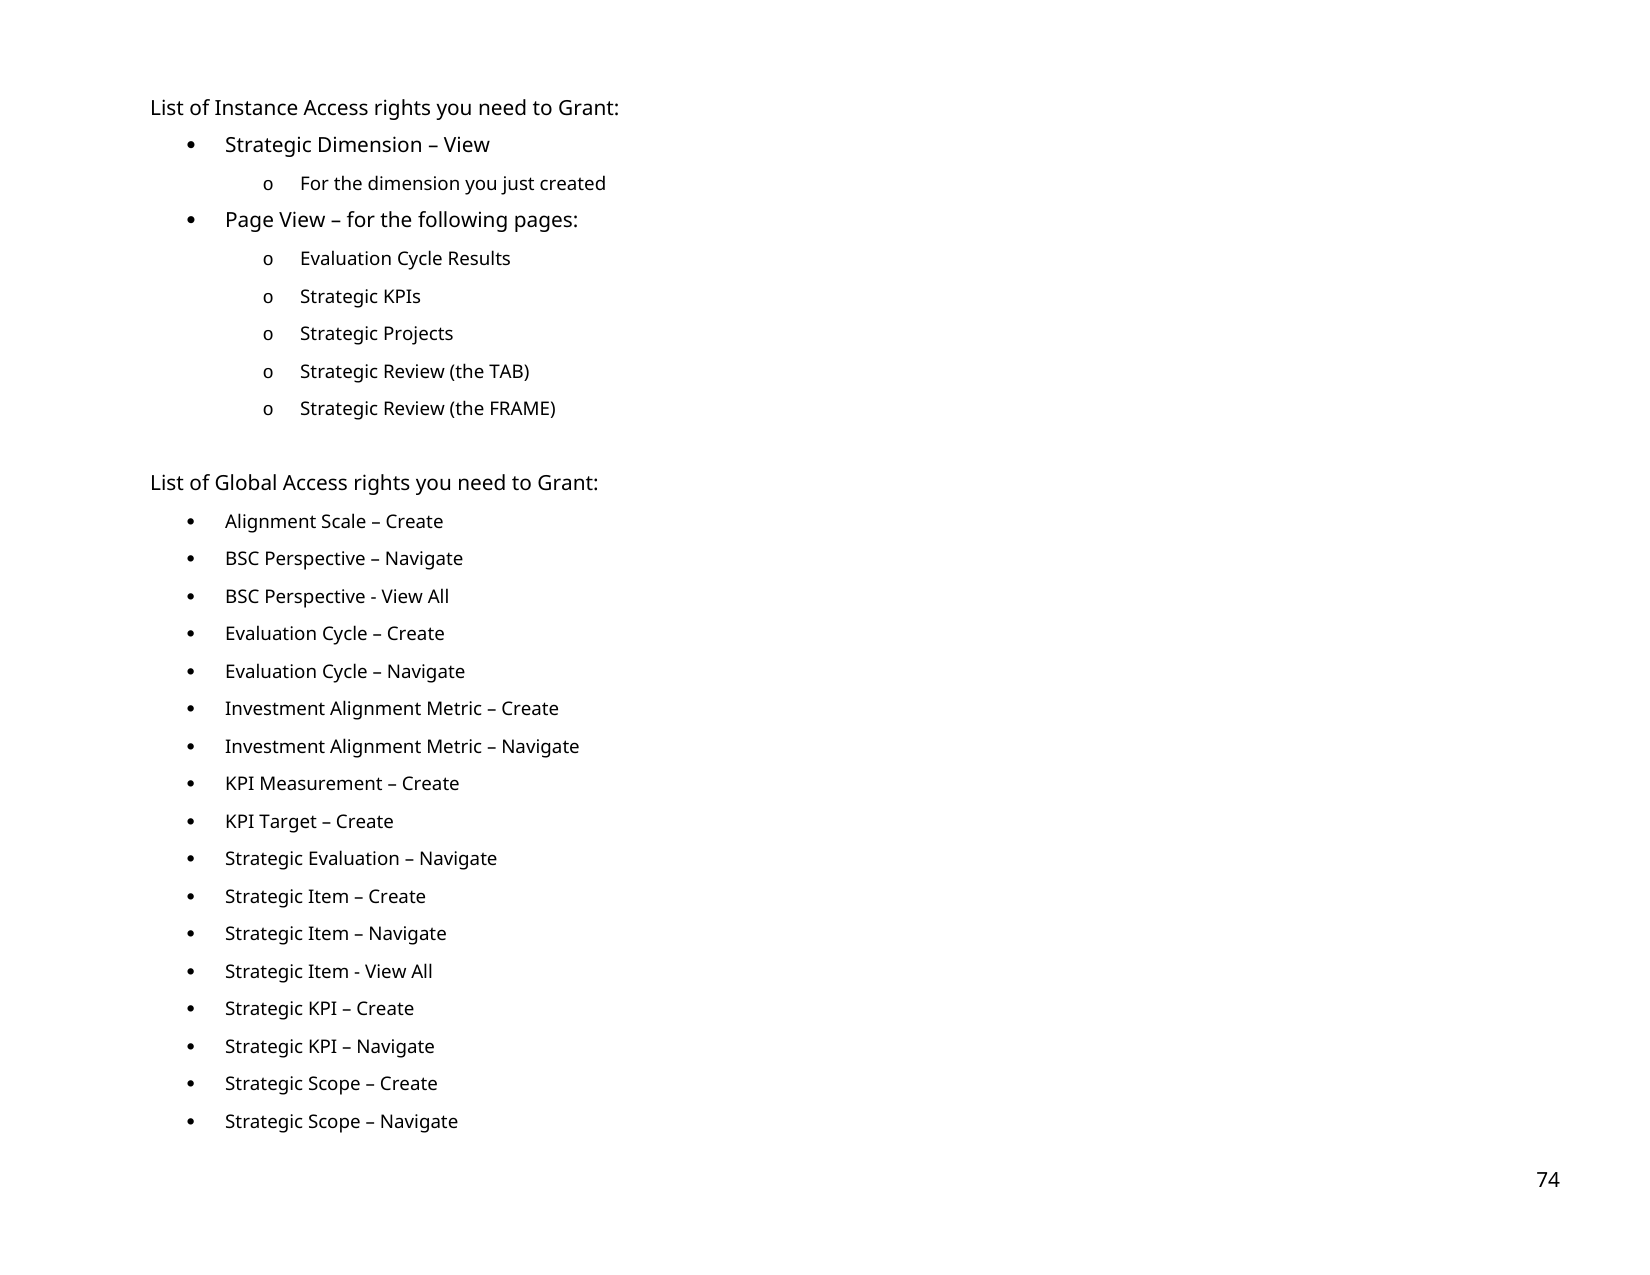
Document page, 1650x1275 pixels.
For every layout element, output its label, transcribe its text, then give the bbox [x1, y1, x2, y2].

list Strategic Projects [262, 315, 1560, 346]
list KPI Target – Create [187, 802, 1560, 834]
text List of Global Access rights you need to Grant: [150, 465, 1560, 496]
list Strategic Scope – Navigate [187, 1102, 1560, 1134]
list BSC Perspective - View All [187, 577, 1560, 609]
list Evaluation Cycle Results [262, 240, 1560, 271]
list Evaluation Cycle – Create [187, 615, 1560, 646]
list Page View – for the following pages: [187, 202, 1560, 234]
list Investment Alignment Metric – Navigate [187, 727, 1560, 759]
list Strategic Evaluation – Navigate [187, 840, 1560, 871]
list For the dimension you just created [262, 165, 1560, 196]
list Strategic KPI – Navigate [187, 1027, 1560, 1059]
list Strategic KPI – Create [187, 990, 1560, 1021]
list Strategic KPIs [262, 277, 1560, 309]
list KPI Measurement – Create [187, 765, 1560, 796]
list Investment Alignment Metric – Create [187, 690, 1560, 721]
list Strategic Dimension – View [187, 127, 1560, 159]
text List of Instance Access rights you need to Grant: [150, 90, 1560, 121]
list Strategic Scope – Create [187, 1065, 1560, 1096]
list Strategic Item – Create [187, 877, 1560, 909]
list BSC Perspective – Navigate [187, 540, 1560, 571]
list Strategic Item – Navigate [187, 915, 1560, 946]
list Strategic Review (the TAB) [262, 352, 1560, 384]
list Strategic Review (the FRAME) [262, 390, 1560, 421]
list Evaluation Cycle – Navigate [187, 652, 1560, 684]
list Strategic Item - View All [187, 952, 1560, 984]
list Alignment Scale – Create [187, 502, 1560, 534]
